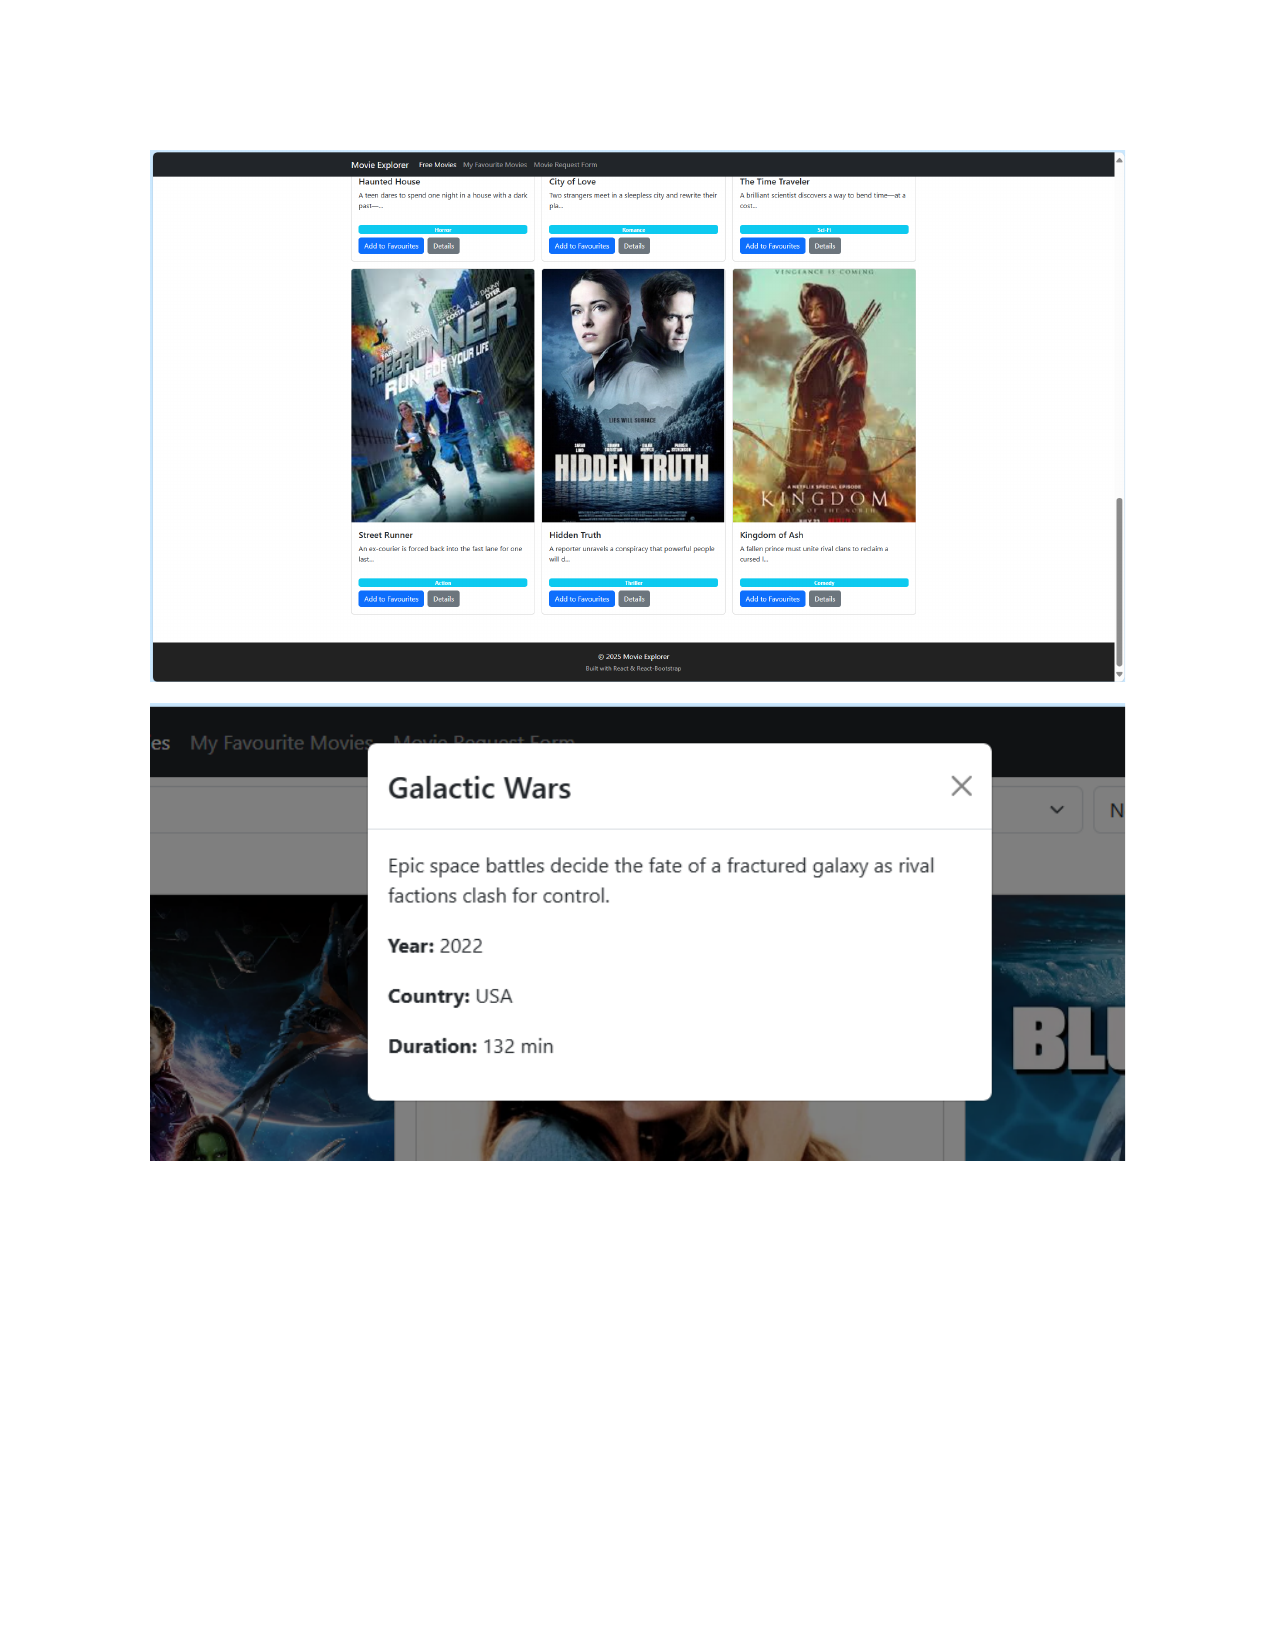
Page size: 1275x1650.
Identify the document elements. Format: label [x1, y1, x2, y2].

picture [150, 703, 1125, 1161]
picture [150, 150, 1125, 682]
